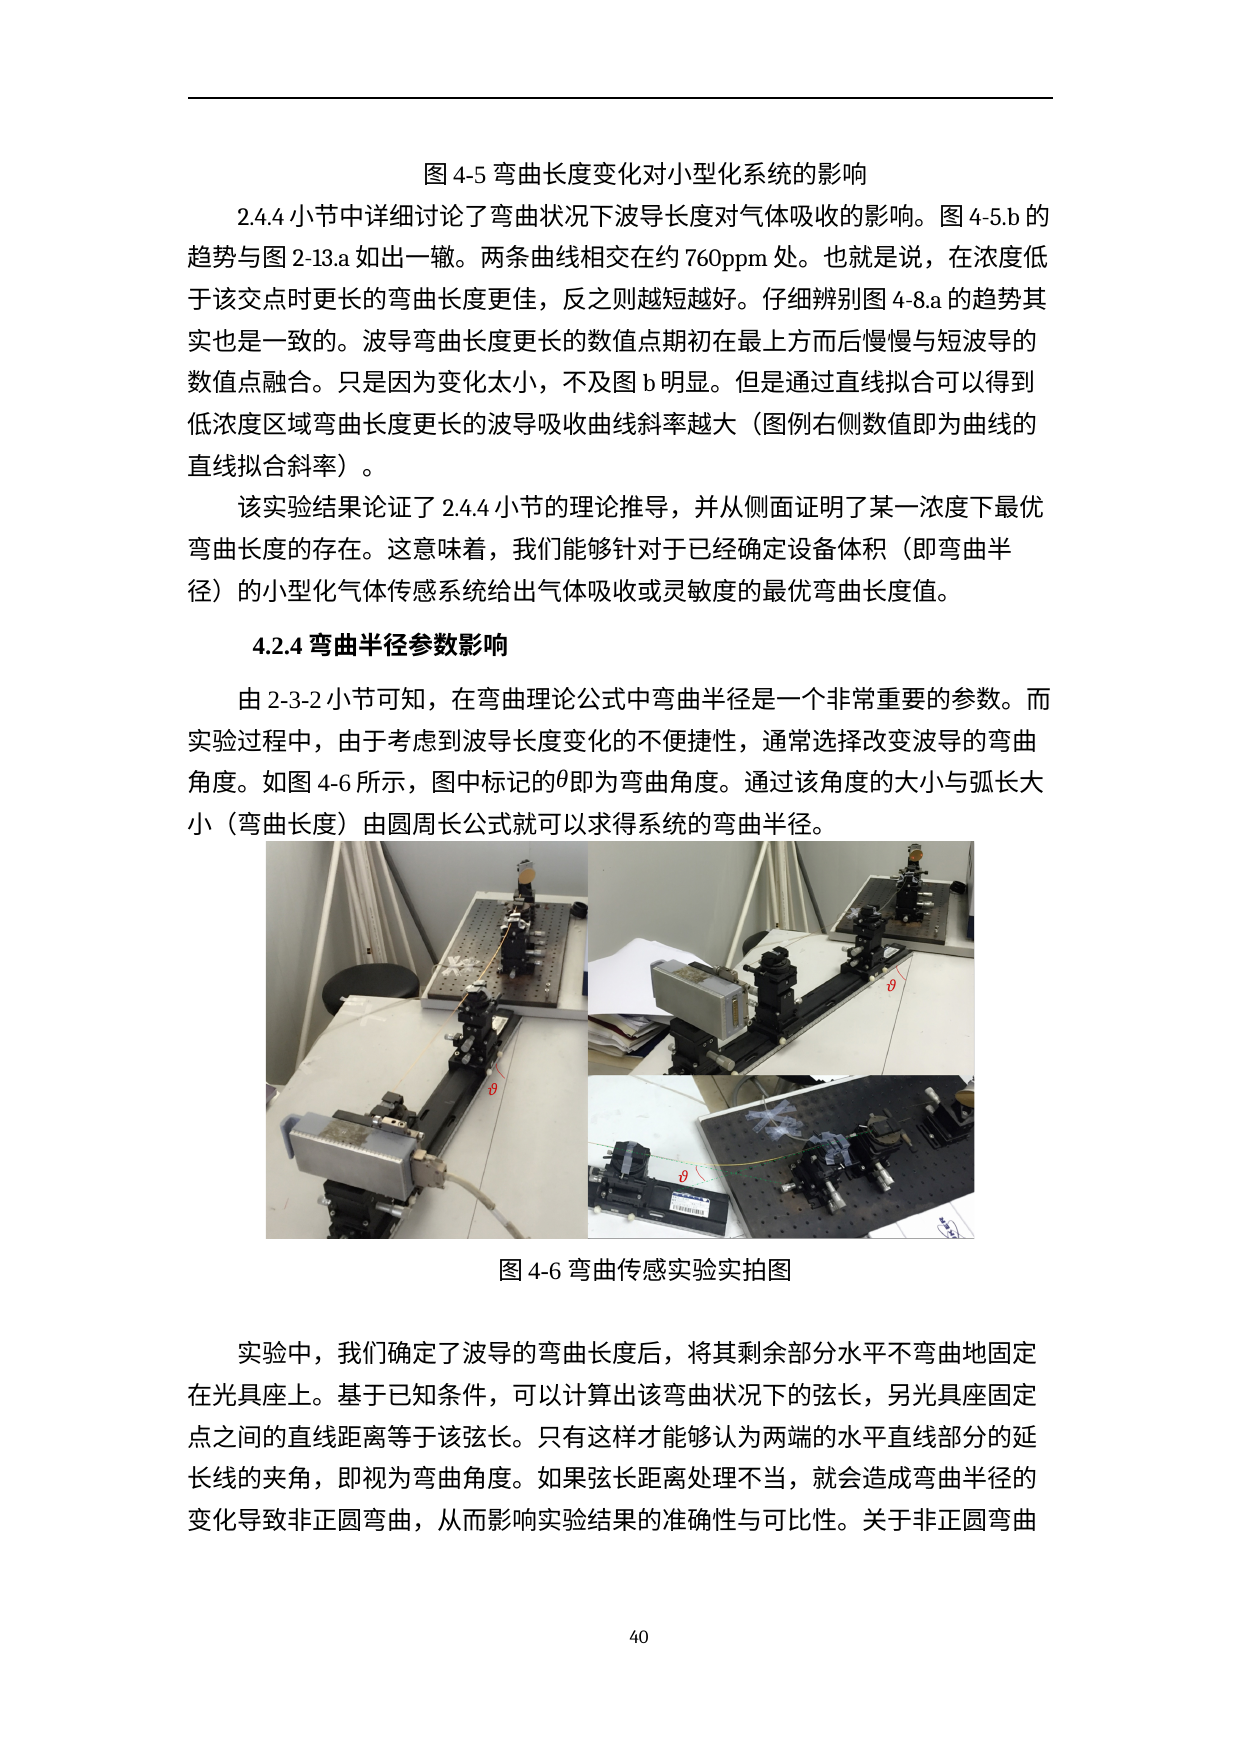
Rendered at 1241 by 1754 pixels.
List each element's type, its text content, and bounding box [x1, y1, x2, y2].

picture [265, 841, 975, 1239]
text 图4-5 弯曲长度变化对小型化系统的影响 [187, 150, 1053, 192]
text 图4-6 弯曲传感实验实拍图 [187, 1246, 1053, 1288]
text 由2-3-2小节可知，在弯曲理论公式中弯曲半径是一个非常重要的参数。而实验过程中，由于考虑到波导长度变化的不便捷性，通常选择改变波导的弯曲角度。如图4-6所示，图中标记的即为弯曲角度。通过该角度的大小与弧长大小（弯曲长度）由圆周长公式就可以求得系统的弯曲半径。 [187, 675, 1053, 842]
text 2.4.4小节中详细讨论了弯曲状况下波导长度对气体吸收的影响。图4-5.b的趋势与图2-13.a如出一辙。两条曲线相交在约760ppm处。也就是说，在浓度低于该交点时更长的弯曲长度更佳，反之则越短越好。仔细辨别图4-8.a的趋势其实也是一致的。波导弯曲长度更长的数值点期初在最上方而后慢慢与短波导的数值点融合。只是因为变化太小，不及图b明显。但是通过直线拟合可以得到低浓度区域弯曲长度更长的波导吸收曲线斜率越大（图例右侧数值即为曲线的直线拟合斜率）。 [187, 192, 1053, 483]
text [187, 1329, 1053, 1538]
text 该实验结果论证了2.4.4小节的理论推导，并从侧面证明了某一浓度下最优弯曲长度的存在。这意味着，我们能够针对于已经确定设备体积（即弯曲半径）的小型化气体传感系统给出气体吸收或灵敏度的最优弯曲长度值。 [187, 483, 1053, 608]
subtitle 4.2.4 弯曲半径参数影响 [202, 621, 1053, 662]
